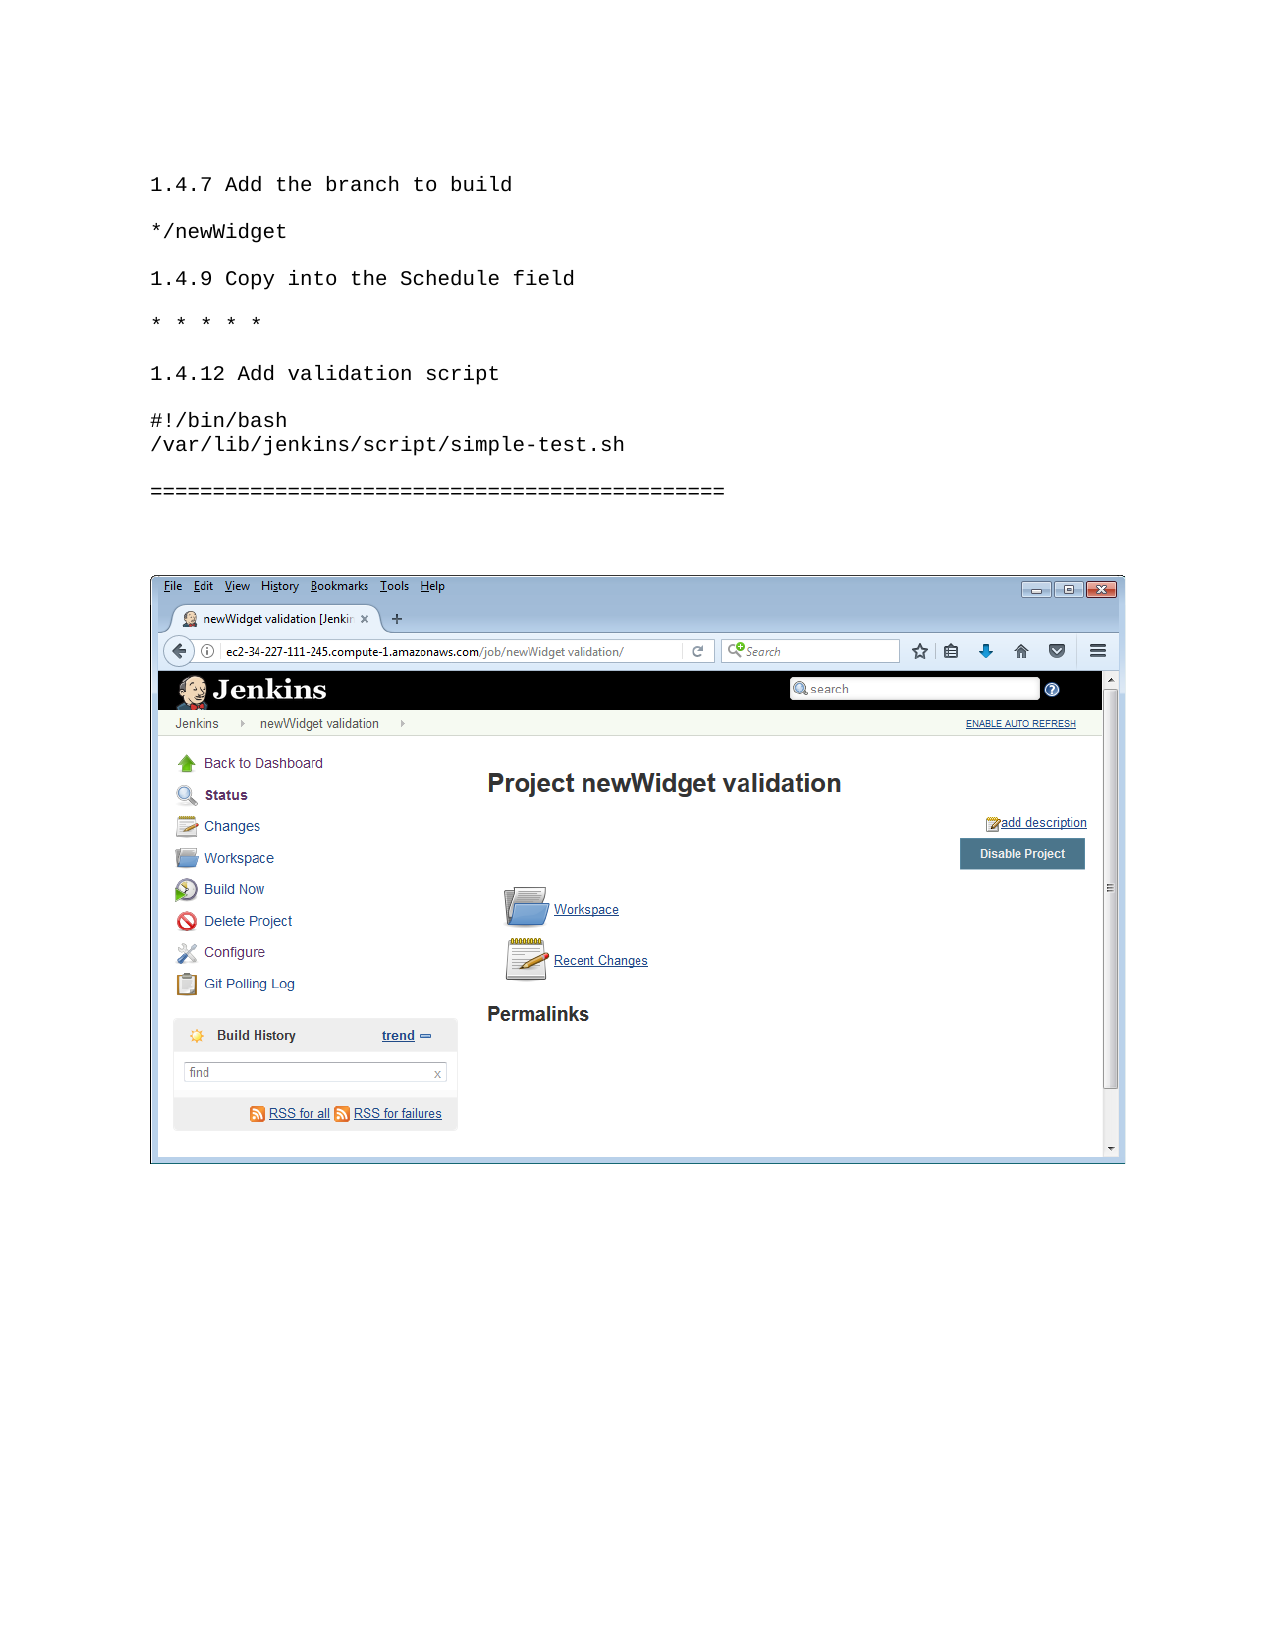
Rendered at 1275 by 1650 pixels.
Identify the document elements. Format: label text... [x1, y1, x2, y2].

text * * * * * [150, 316, 1125, 339]
text ============================================== [150, 481, 1125, 505]
text #!/bin/bash [150, 410, 1125, 434]
text 1.4.9 Copy into the Schedule field [150, 268, 1125, 292]
text 1.4.12 Add validation script [150, 363, 1125, 386]
picture [150, 575, 1125, 1164]
text 1.4.7 Add the branch to build [150, 174, 1125, 197]
text /var/lib/jenkins/script/simple-test.sh [150, 434, 1125, 457]
text */newWidget [150, 221, 1125, 244]
